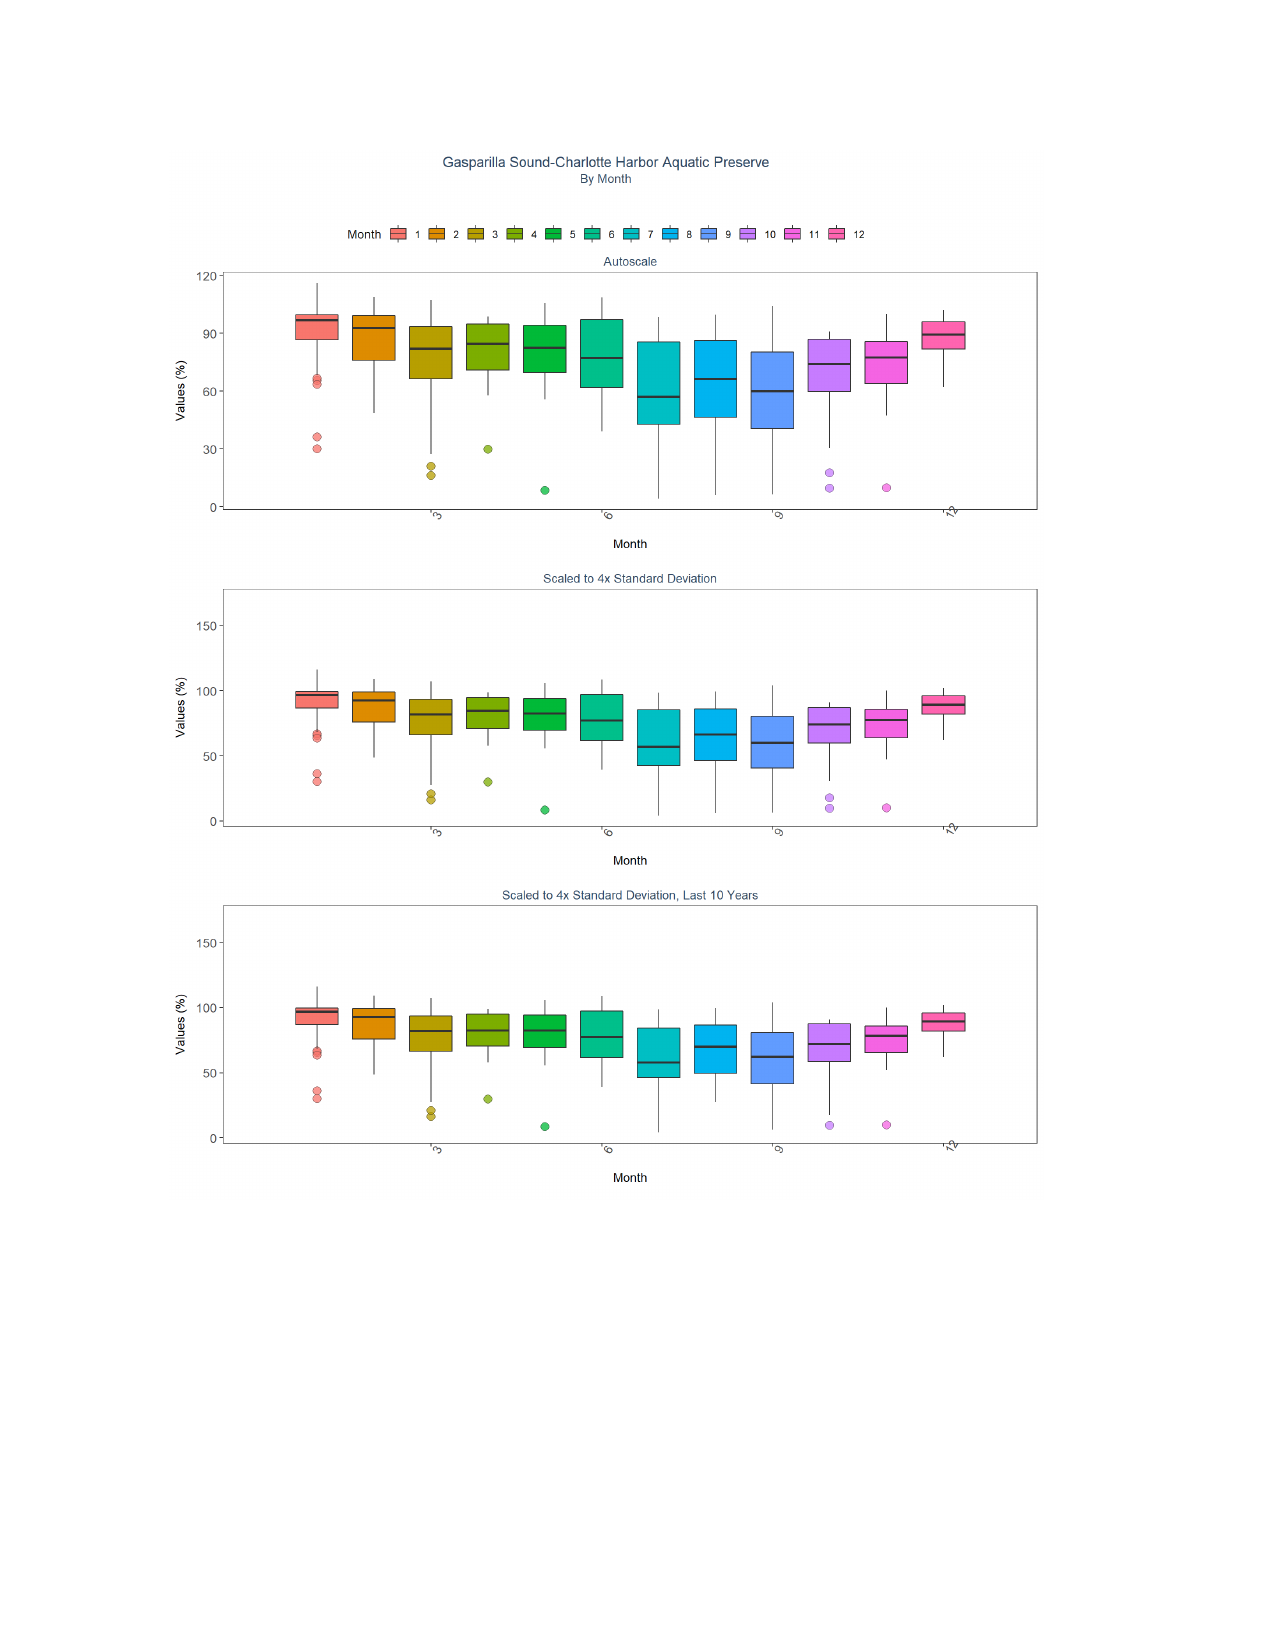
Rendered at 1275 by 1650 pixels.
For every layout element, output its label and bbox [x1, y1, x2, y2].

picture [168, 150, 1044, 1200]
